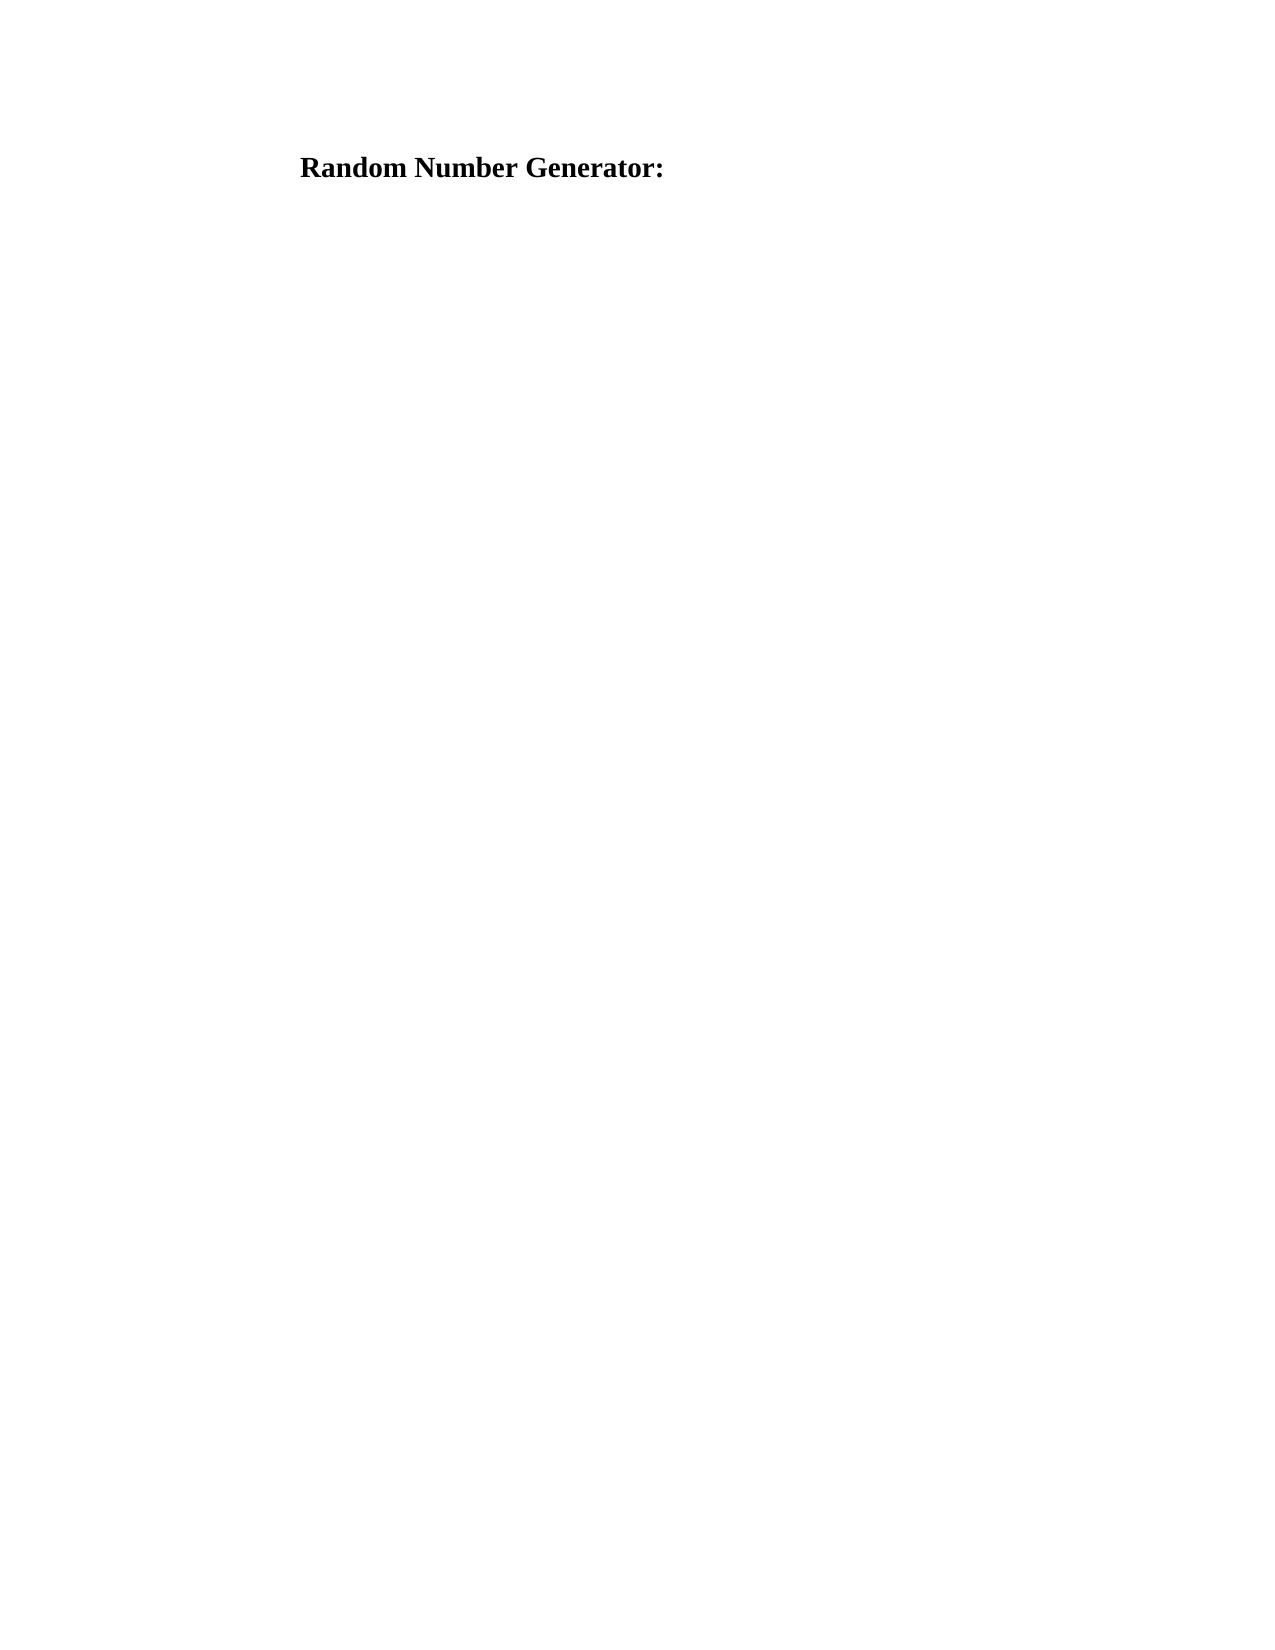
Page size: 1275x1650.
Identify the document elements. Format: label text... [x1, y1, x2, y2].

text Random Number Generator: [225, 150, 1125, 183]
